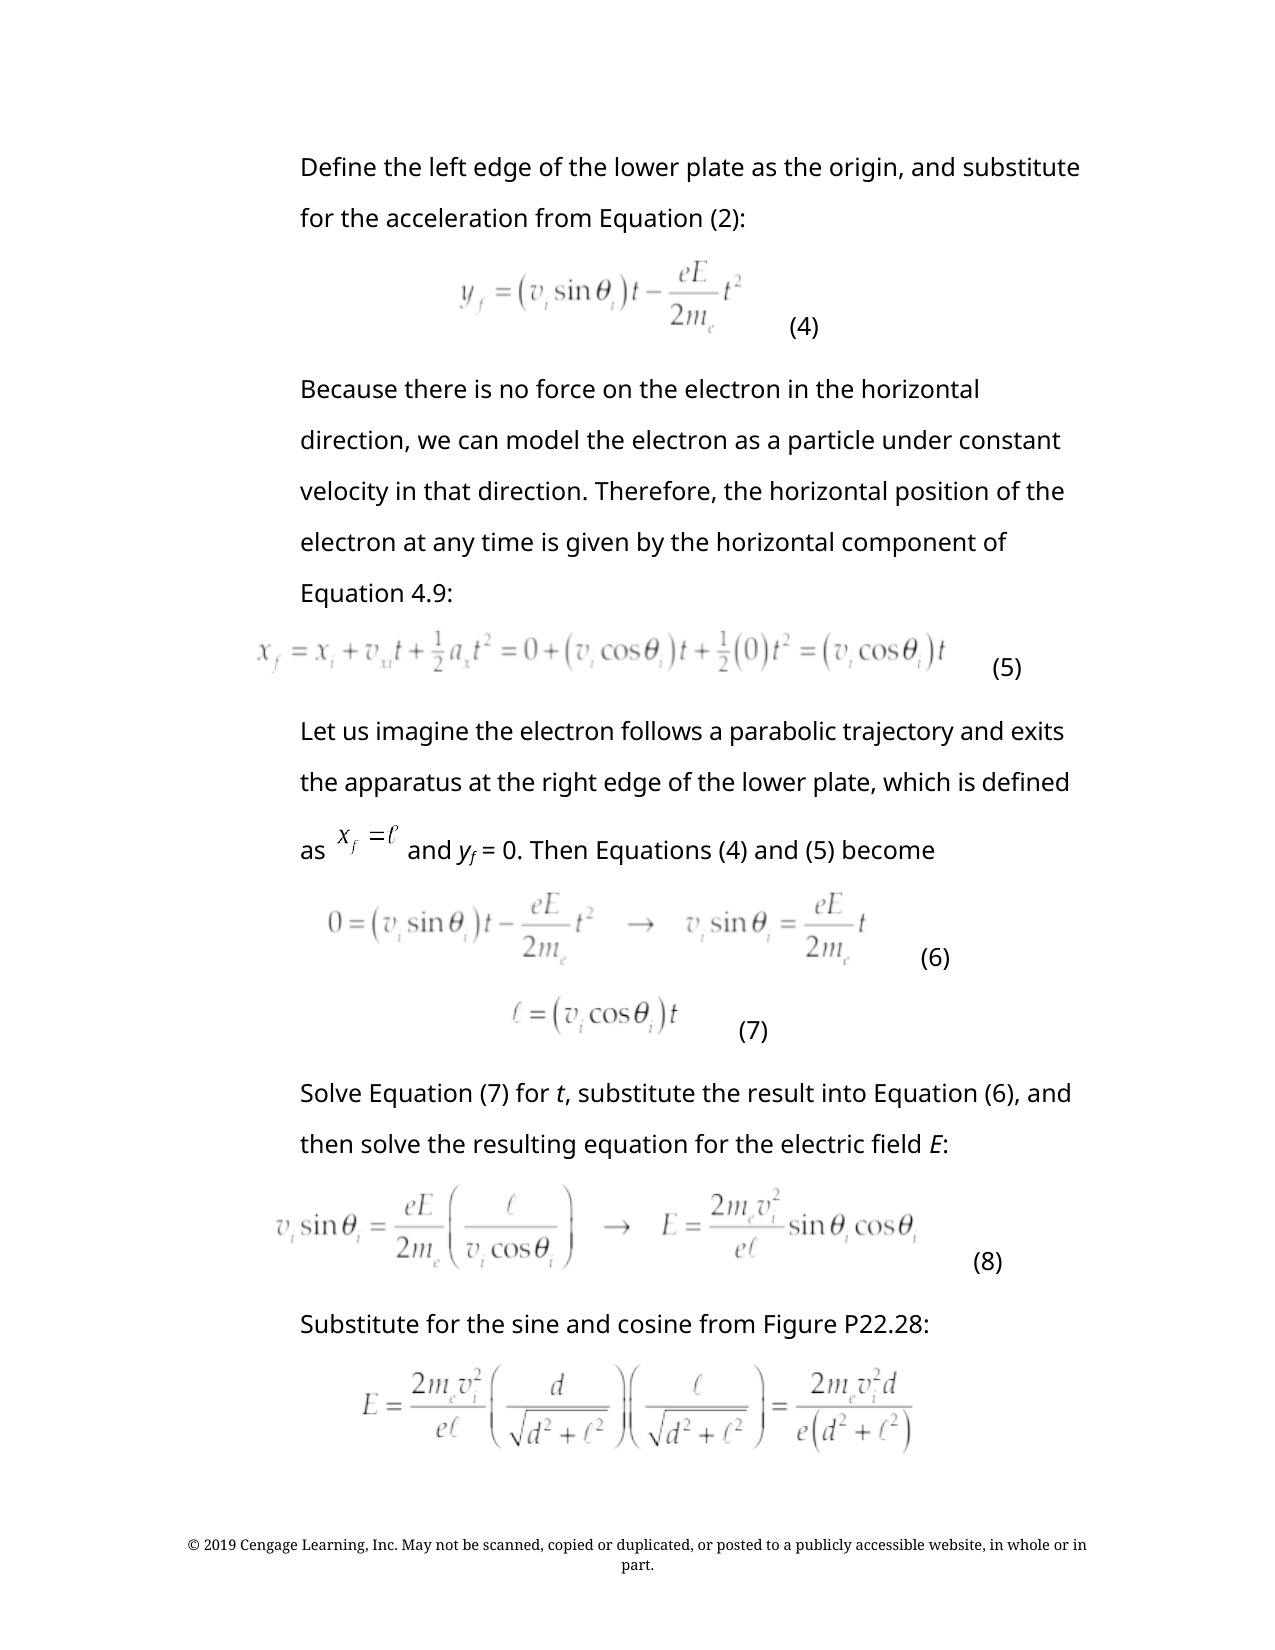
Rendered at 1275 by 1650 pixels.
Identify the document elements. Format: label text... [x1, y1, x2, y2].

text Define the left edge of the lower plate as the origin, and substitute for the acceleration from Equation (2): [300, 150, 1087, 235]
text Substitute for the sine and cosine from Figure P22.28: [300, 1307, 1087, 1341]
text (8) [187, 1178, 1087, 1278]
text Let us imagine the electron follows a parabolic trajectory and exits the apparatus at the right edge of the lower plate, which is defined as and yf = 0. Then Equations (4) and (5) become [300, 714, 1087, 867]
text (6) [187, 884, 1087, 974]
text Solve Equation (7) for t, substitute the result into Equation (6), and then solve the resulting equation for the electric field E: [300, 1076, 1087, 1161]
text (5) [187, 627, 1087, 684]
text Because there is no force on the electron in the horizontal direction, we can model the electron as a particle under constant velocity in that direction. Therefore, the horizontal position of the electron at any time is given by the horizontal component of Equation 4.9: [300, 372, 1087, 610]
text (4) [187, 252, 1087, 342]
text (7) [187, 991, 1087, 1047]
